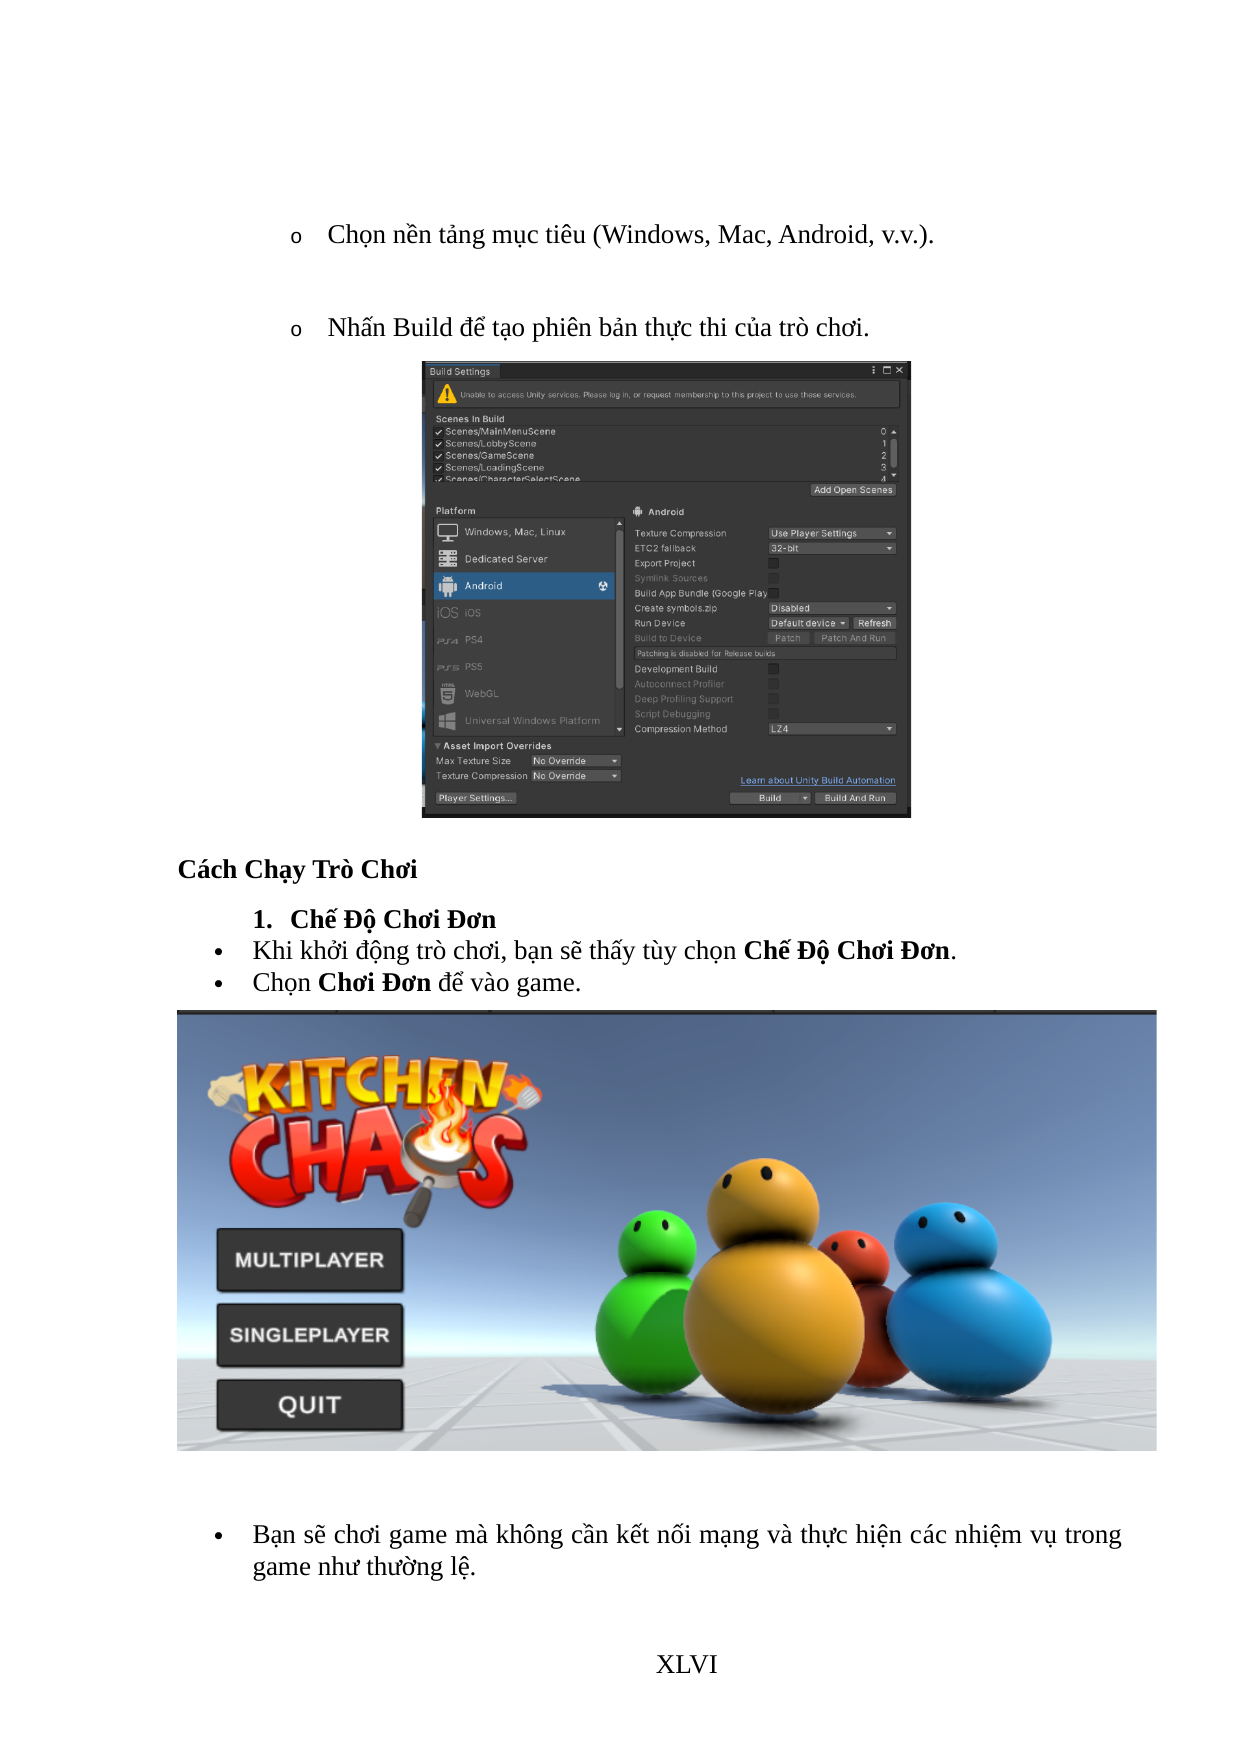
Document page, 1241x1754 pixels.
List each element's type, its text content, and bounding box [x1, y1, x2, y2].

text Cách Chạy Trò Chơi [177, 853, 1122, 885]
picture [177, 1010, 1157, 1451]
list Khi khởi động trò chơi, bạn sẽ thấy tùy chọn Chế Độ Chơi Đơn. [215, 934, 1122, 966]
list Chọn nền tảng mục tiêu (Windows, Mac, Android, v.v.). [290, 218, 1122, 249]
list Nhấn Build để tạo phiên bản thực thi của trò chơi. [290, 312, 1122, 343]
list Bạn sẽ chơi game mà không cần kết nối mạng và thực hiện các nhiệm vụ trong game như thường lệ. [215, 1519, 1122, 1581]
list Chế Độ Chơi Đơn [252, 903, 1122, 934]
list Chọn Chơi Đơn để vào game. [215, 966, 1122, 997]
picture [421, 361, 912, 818]
